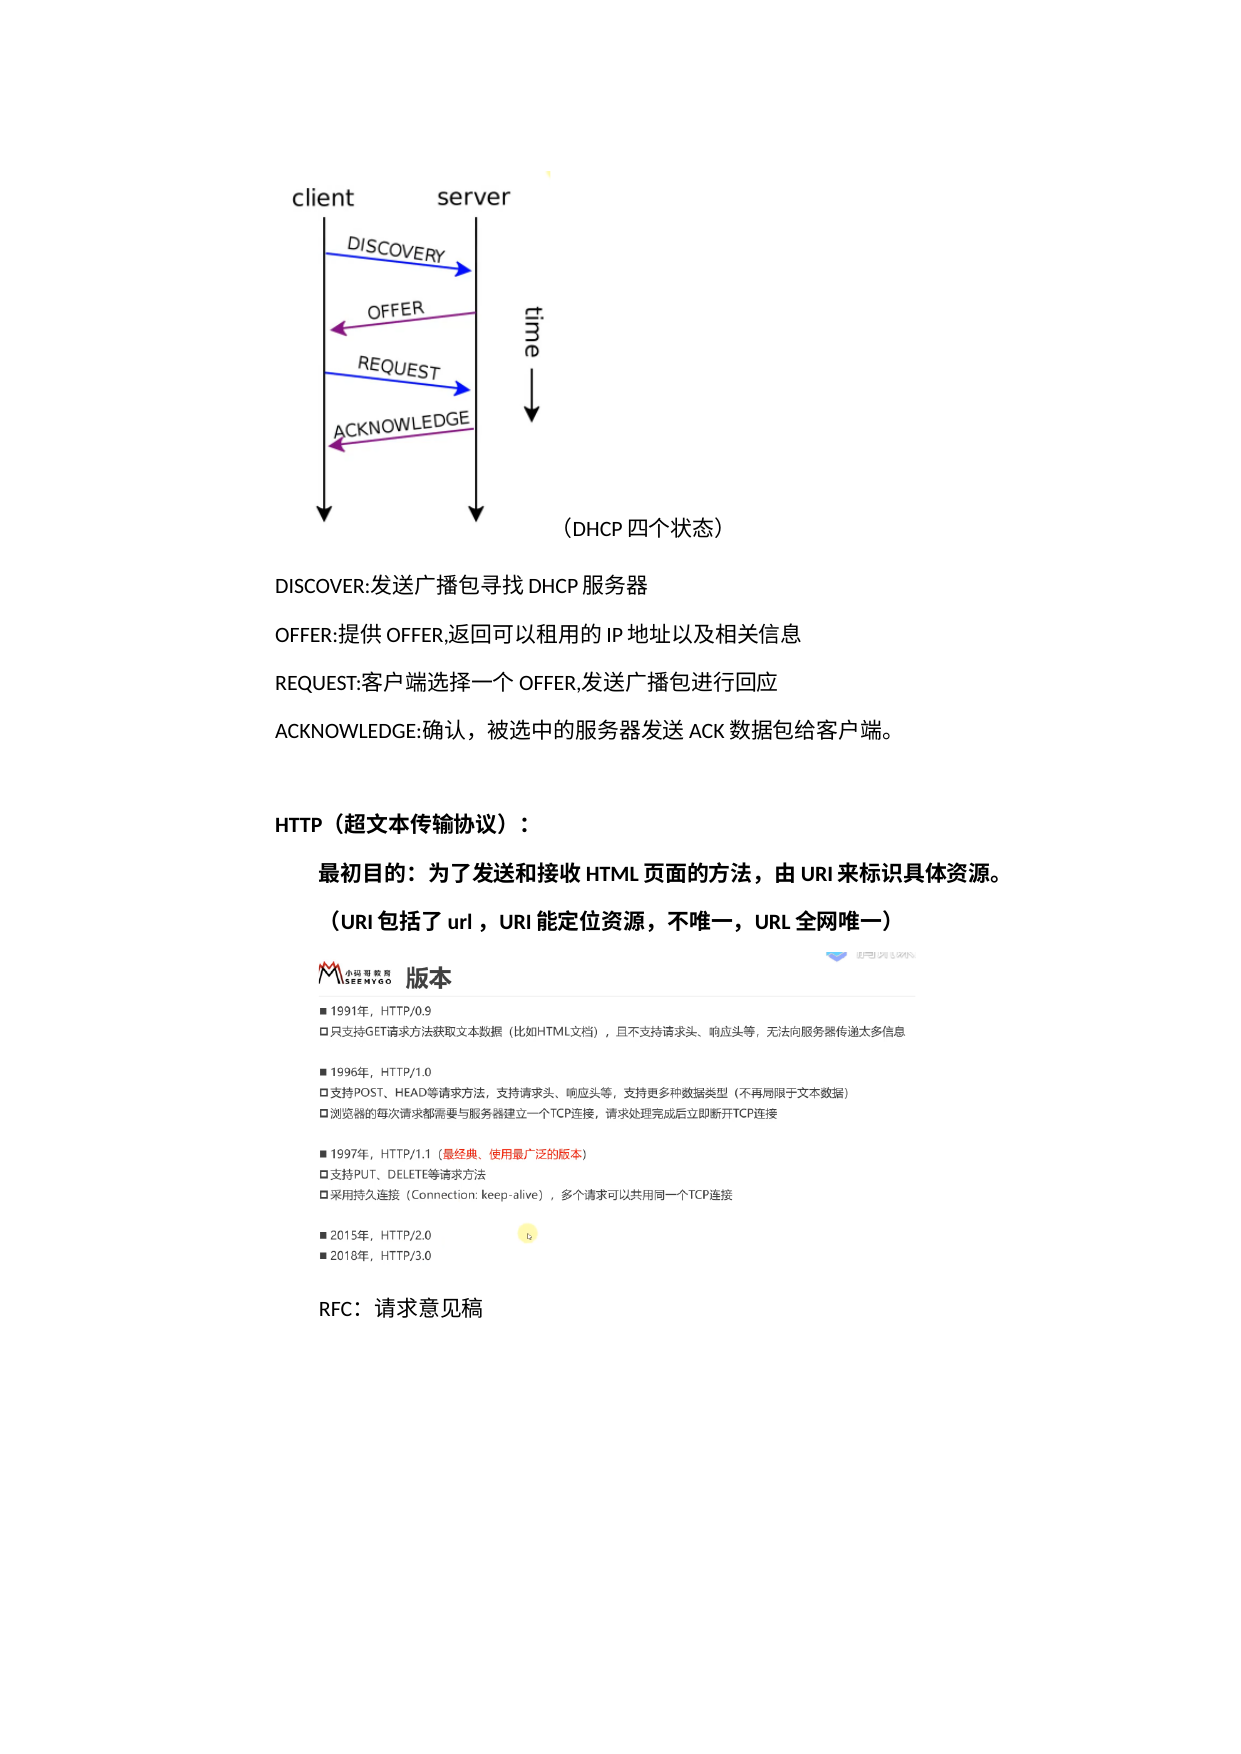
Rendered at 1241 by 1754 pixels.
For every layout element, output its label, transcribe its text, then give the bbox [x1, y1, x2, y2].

picture [275, 171, 551, 536]
list （URI包括了url ，URI能定位资源，不唯一，URL全网唯一） [275, 904, 1053, 936]
list REQUEST:客户端选择一个OFFER,发送广播包进行回应 [231, 664, 1053, 697]
list OFFER:提供OFFER,返回可以租用的IP地址以及相关信息 [231, 616, 1053, 649]
list HTTP（超文本传输协议）： [231, 807, 1053, 839]
list RFC：请求意见稿 [275, 1290, 1053, 1323]
list DISCOVER:发送广播包寻找DHCP服务器 [231, 568, 1053, 600]
list ACKNOWLEDGE:确认，被选中的服务器发送ACK数据包给客户端。 [231, 713, 1053, 745]
picture [318, 952, 916, 1271]
list 最初目的：为了发送和接收HTML页面的方法，由URI来标识具体资源。 [275, 855, 1053, 888]
